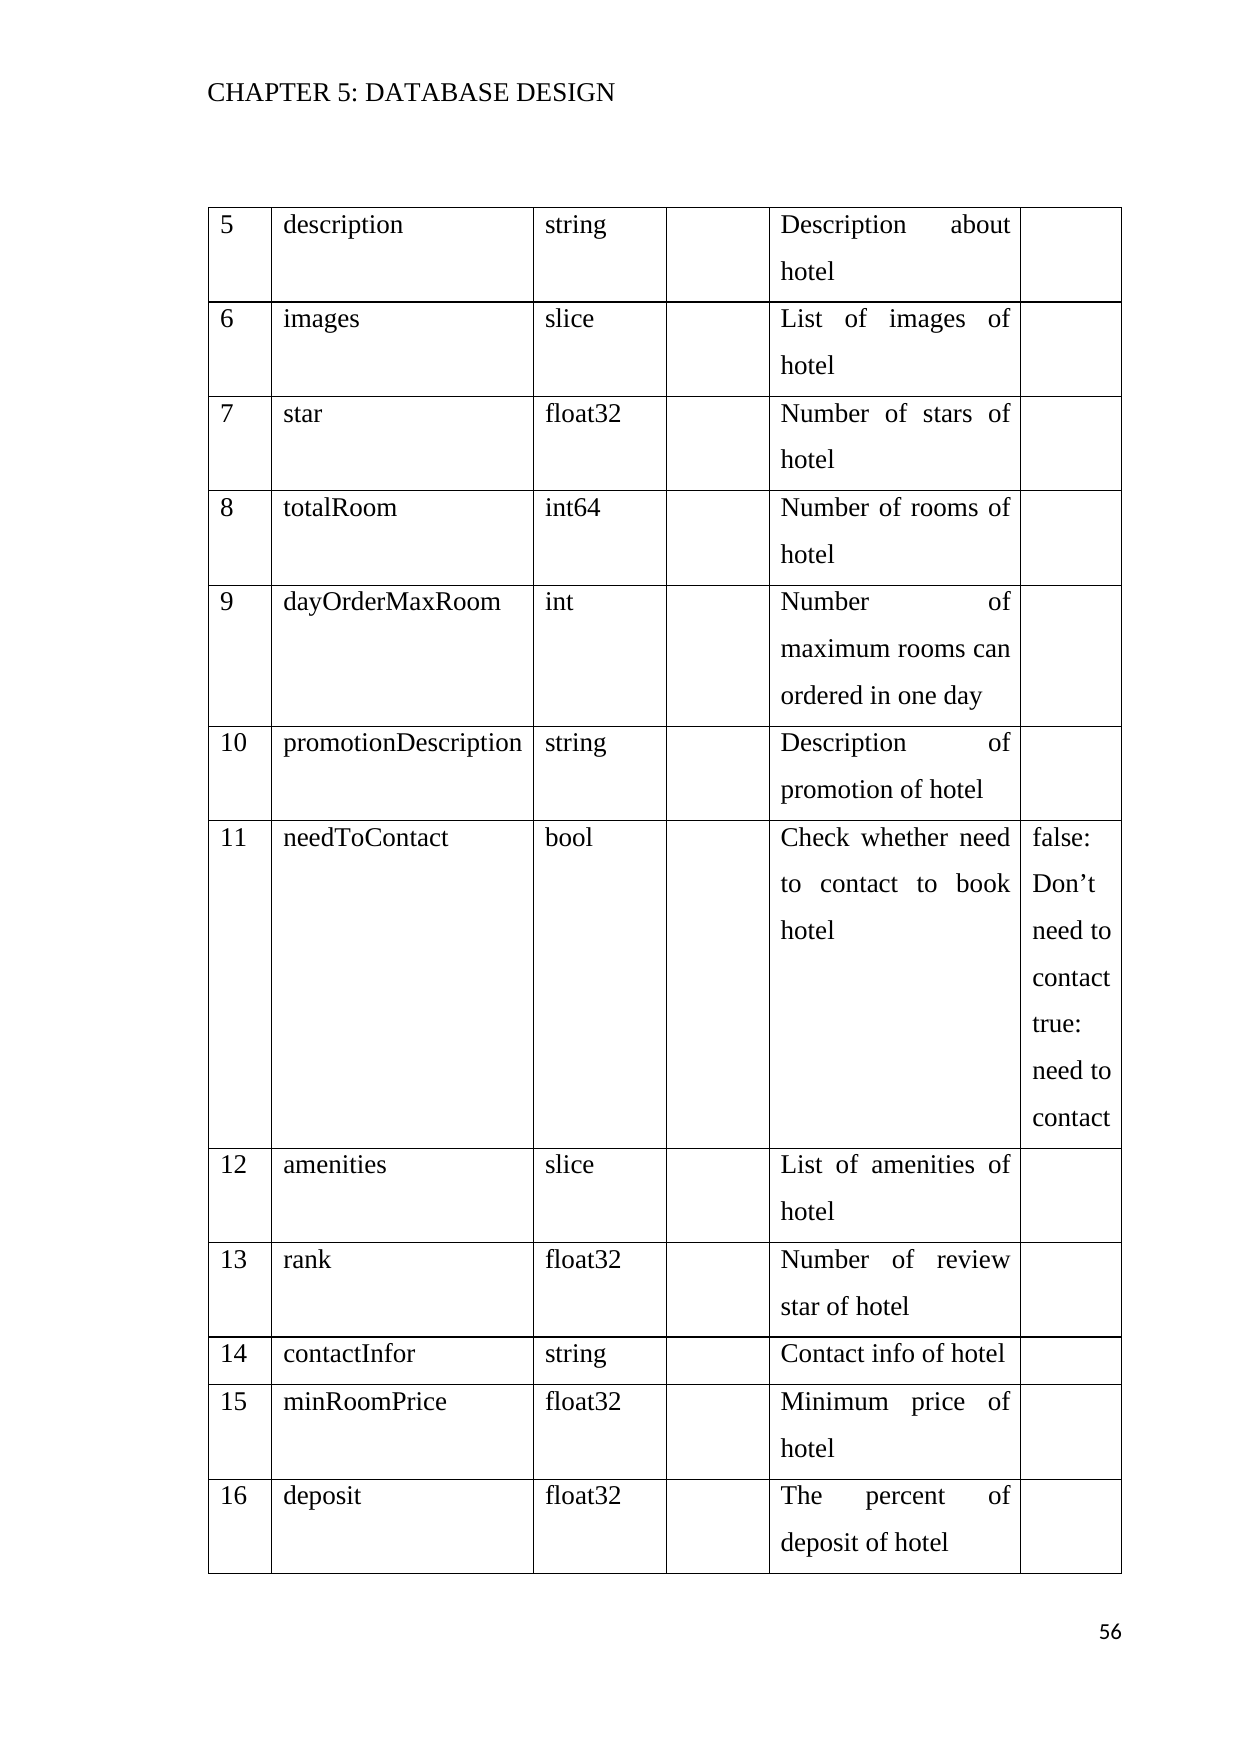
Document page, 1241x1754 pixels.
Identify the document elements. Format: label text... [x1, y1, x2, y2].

table_cell string [534, 208, 666, 301]
table_cell [1021, 397, 1121, 490]
table_cell string [534, 1338, 666, 1384]
table_cell 13 [209, 1243, 271, 1336]
table_cell [667, 1149, 769, 1242]
table_cell [1021, 491, 1121, 584]
table_cell 12 [209, 1149, 271, 1242]
table_cell star [272, 397, 533, 490]
table_cell totalRoom [272, 491, 533, 584]
table_cell string [534, 727, 666, 820]
table_cell Number of review star of hotel [770, 1243, 1020, 1336]
table_cell float32 [534, 397, 666, 490]
table_cell [667, 821, 769, 1148]
table_cell deposit [272, 1480, 533, 1573]
table_cell Number of maximum rooms can ordered in one day [770, 586, 1020, 726]
table_cell Contact info of hotel [770, 1338, 1020, 1384]
table_cell Description about hotel [770, 208, 1020, 301]
table_cell slice [534, 1149, 666, 1242]
table_cell bool [534, 821, 666, 1148]
table_cell needToContact [272, 821, 533, 1148]
table_cell minRoomPrice [272, 1385, 533, 1478]
table_cell slice [534, 303, 666, 396]
table_cell 14 [209, 1338, 271, 1384]
table_cell Description of promotion of hotel [770, 727, 1020, 820]
table_cell description [272, 208, 533, 301]
table_cell [1021, 208, 1121, 301]
table_cell 16 [209, 1480, 271, 1573]
table_cell 15 [209, 1385, 271, 1478]
table_cell [1021, 1338, 1121, 1384]
table_cell amenities [272, 1149, 533, 1242]
table_cell [1021, 1243, 1121, 1336]
table_cell float32 [534, 1480, 666, 1573]
table_cell rank [272, 1243, 533, 1336]
table_cell [667, 1243, 769, 1336]
table_cell promotionDescription [272, 727, 533, 820]
table_cell [667, 208, 769, 301]
table_cell [1021, 1149, 1121, 1242]
table_cell float32 [534, 1385, 666, 1478]
table_cell 7 [209, 397, 271, 490]
table_cell 11 [209, 821, 271, 1148]
table_cell int [534, 586, 666, 726]
table_cell 10 [209, 727, 271, 820]
table_cell false: Don’t need to contact true: need to contact [1021, 821, 1121, 1148]
table_cell int64 [534, 491, 666, 584]
table_cell Number of stars of hotel [770, 397, 1020, 490]
table_cell 5 [209, 208, 271, 301]
table_cell [1021, 586, 1121, 726]
table_cell contactInfor [272, 1338, 533, 1384]
table_cell [667, 727, 769, 820]
table_cell [667, 1338, 769, 1384]
table_cell 8 [209, 491, 271, 584]
table_cell dayOrderMaxRoom [272, 586, 533, 726]
table_cell [1021, 1480, 1121, 1573]
table_cell 6 [209, 303, 271, 396]
table_cell The percent of deposit of hotel [770, 1480, 1020, 1573]
table_cell [1021, 303, 1121, 396]
table_cell [1021, 727, 1121, 820]
table_cell [667, 303, 769, 396]
table_cell [667, 1480, 769, 1573]
table_cell [1021, 1385, 1121, 1478]
table_cell 9 [209, 586, 271, 726]
table_cell Number of rooms of hotel [770, 491, 1020, 584]
table_cell [667, 397, 769, 490]
table_cell [667, 1385, 769, 1478]
table_cell images [272, 303, 533, 396]
table_cell [667, 586, 769, 726]
table_cell List of amenities of hotel [770, 1149, 1020, 1242]
table_cell Minimum price of hotel [770, 1385, 1020, 1478]
table_cell Check whether need to contact to book hotel [770, 821, 1020, 1148]
table_cell List of images of hotel [770, 303, 1020, 396]
table_cell [667, 491, 769, 584]
table_cell float32 [534, 1243, 666, 1336]
